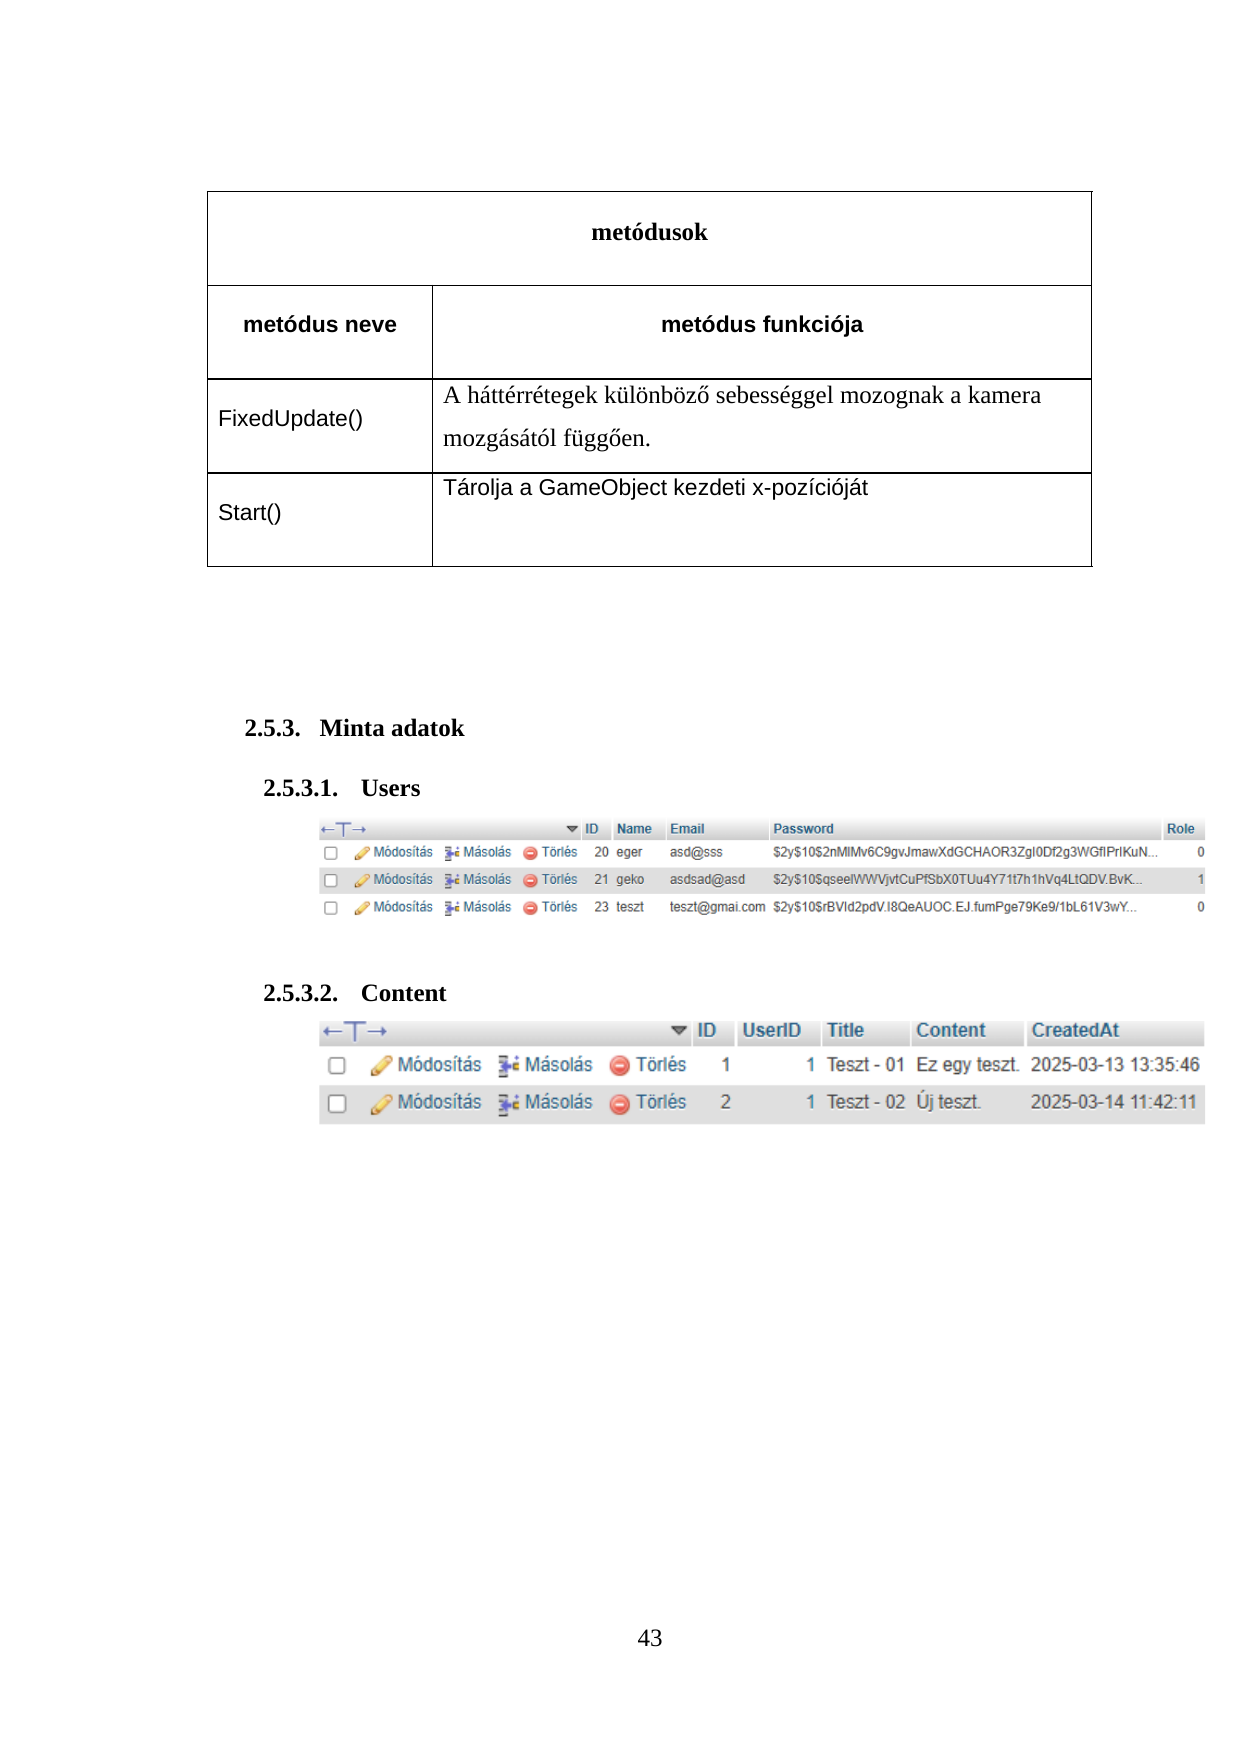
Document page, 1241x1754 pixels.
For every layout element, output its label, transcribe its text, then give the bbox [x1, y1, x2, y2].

table_cell FixedUpdate() [208, 380, 432, 472]
table_cell Start() [208, 474, 432, 566]
subtitle Users [263, 773, 1092, 802]
table_cell metódus neve [208, 286, 432, 378]
table_cell A háttérrétegek különböző sebességgel mozognak a kamera mozgásától függően. [433, 380, 1091, 472]
picture [319, 1021, 1206, 1126]
table_header metódusok [208, 192, 1091, 284]
subtitle Minta adatok [244, 713, 1092, 742]
table_cell metódus funkciója [433, 286, 1091, 378]
table_cell Tárolja a GameObject kezdeti x-pozícióját [433, 474, 1091, 566]
picture [319, 816, 1206, 917]
subtitle Content [263, 978, 1092, 1007]
